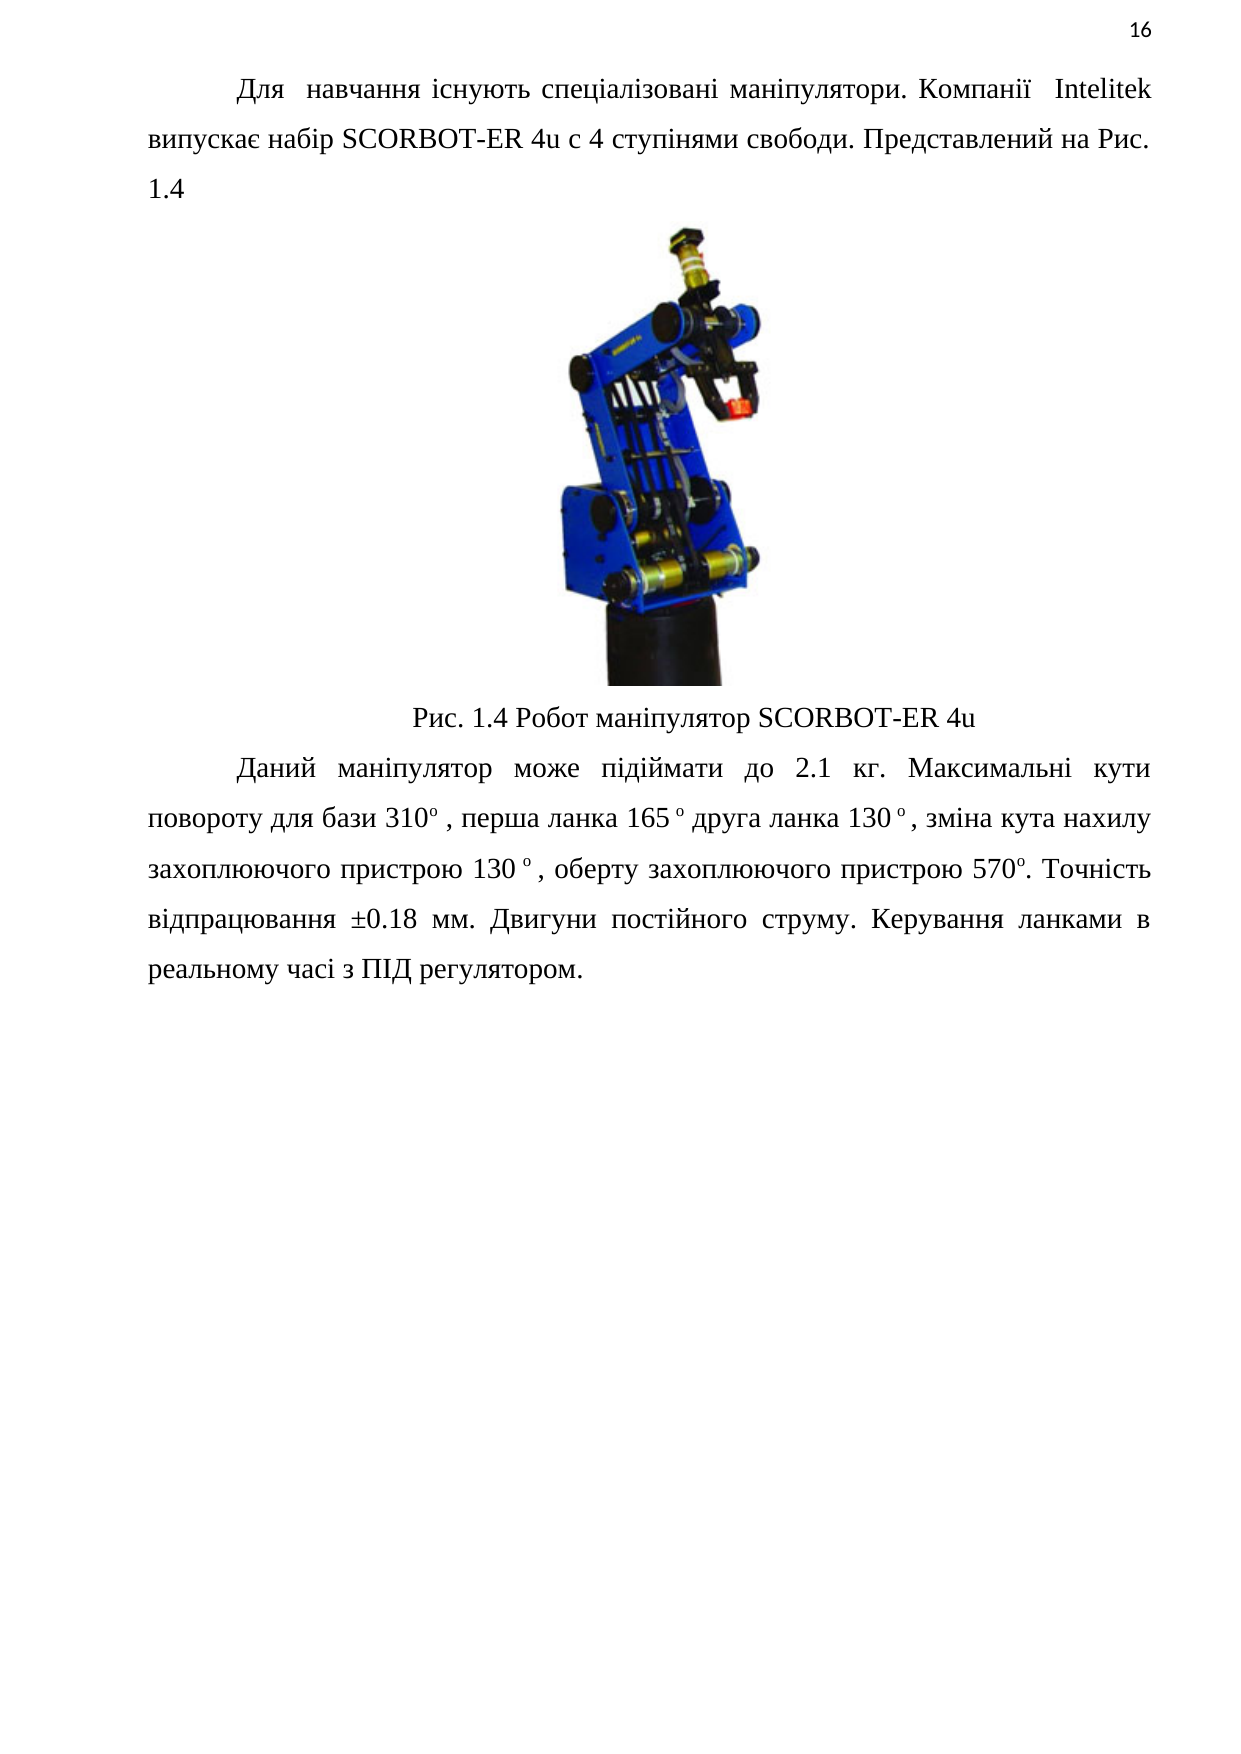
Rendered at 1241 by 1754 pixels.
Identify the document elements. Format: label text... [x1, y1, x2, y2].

text Для навчання існують спеціалізовані маніпулятори. Компанії Intelitek випускає набір SCORBOT-ER 4u с 4 ступінями свободи. Представлений на Рис. 1.4 [148, 71, 1152, 205]
text Даний маніпулятор може підіймати до 2.1 кг. Максимальні кути повороту для бази 310о , перша ланка 165 о друга ланка 130 о , зміна кута нахилу захоплюючого пристрою 130 о , оберту захоплюючого пристрою 570о. Точність відпрацювання ±0.18 мм. Двигуни постійного струму. Керування ланками в реальному часі з ПІД регулятором. [148, 750, 1152, 985]
picture [420, 221, 968, 686]
text Рис. 1.4 Робот маніпулятор SCORBOT-ER 4u [148, 700, 1152, 733]
